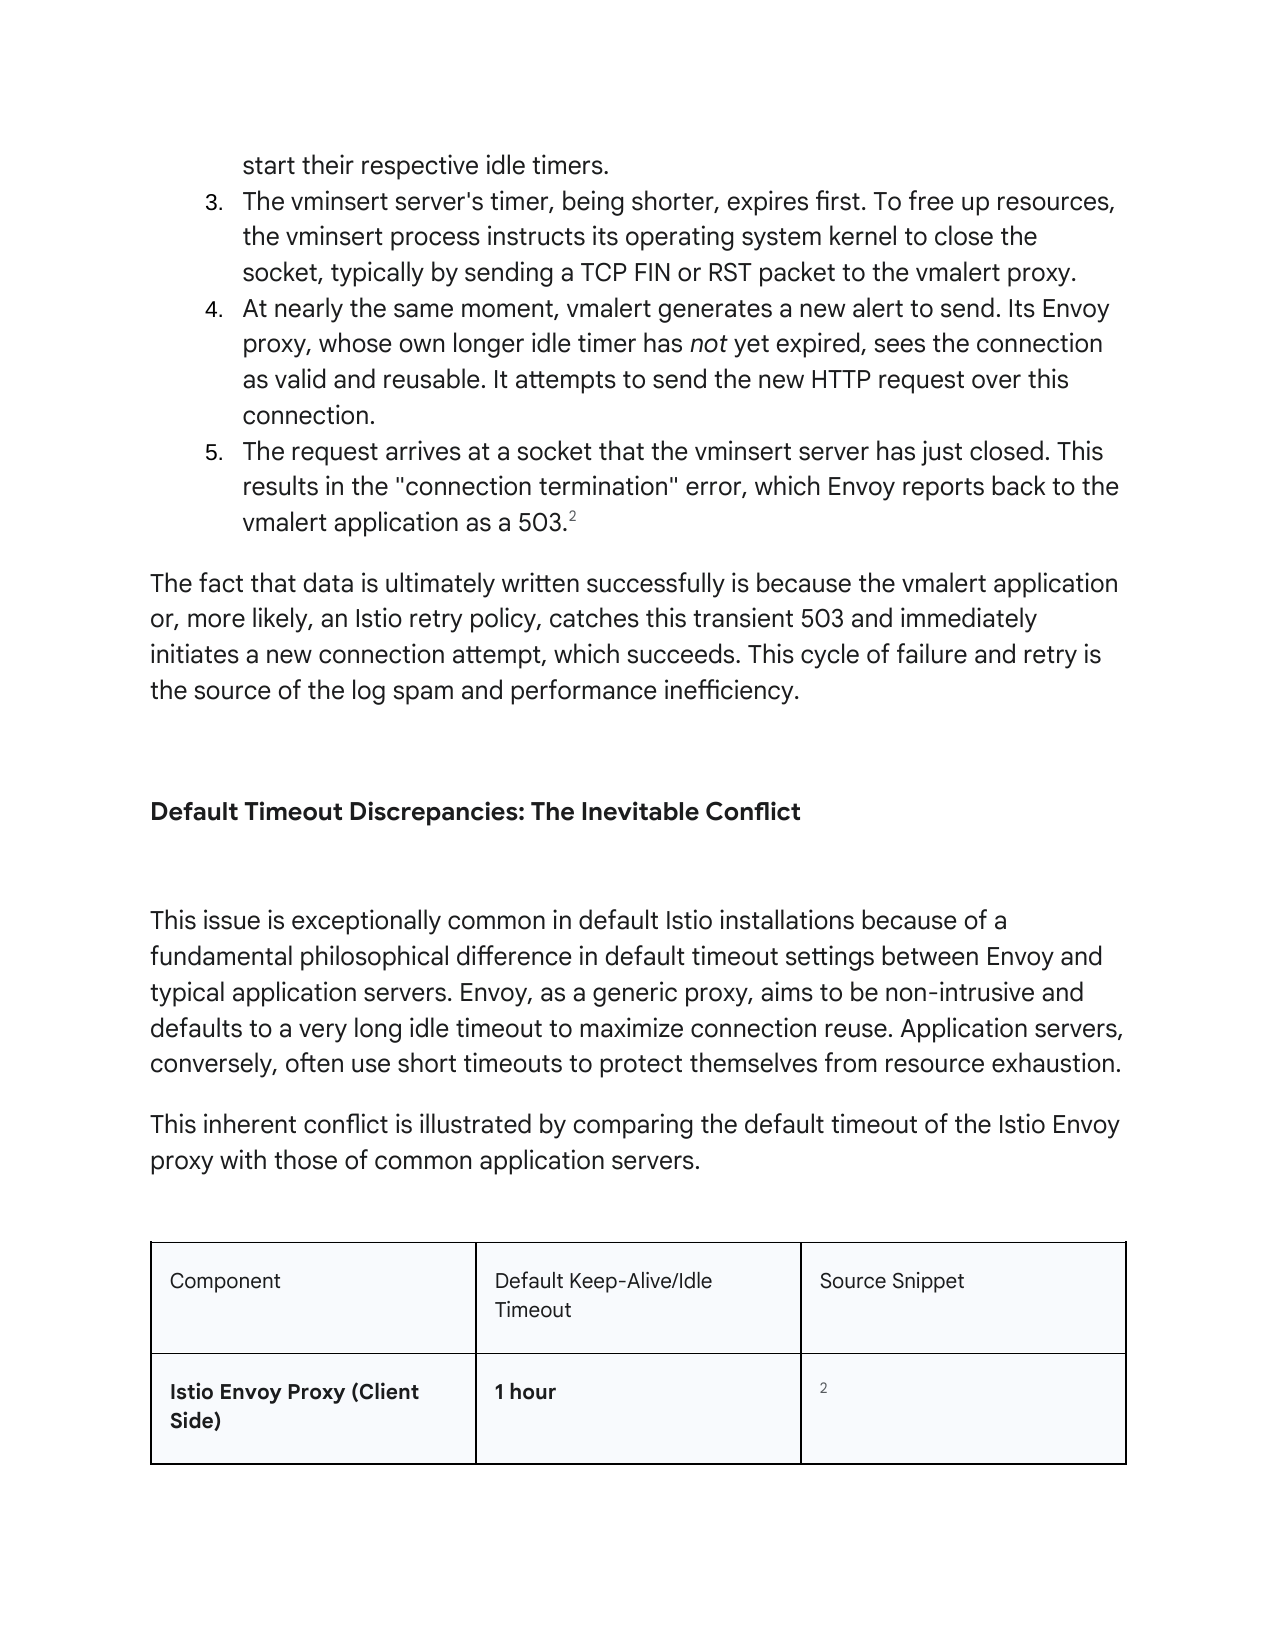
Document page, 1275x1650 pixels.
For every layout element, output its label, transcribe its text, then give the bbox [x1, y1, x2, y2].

table_cell 1 hour [477, 1354, 800, 1463]
text This inherent conflict is illustrated by comparing the default timeout of the Istio Envoy proxy with those of common application servers. [150, 1109, 1125, 1176]
list The vminsert server's timer, being shorter, expires first. To free up resources, the vminsert process instructs its operating system kernel to close the socket, typically by sending a TCP FIN or RST packet to the vmalert proxy. [205, 186, 1125, 288]
text This issue is exceptionally common in default Istio installations because of a fundamental philosophical difference in default timeout settings between Envoy and typical application servers. Envoy, as a generic proxy, aims to be non-intrusive and defaults to a very long idle timeout to maximize connection reuse. Application servers, conversely, often use short timeouts to protect themselves from resource exhaustion. [150, 906, 1125, 1080]
text The fact that data is ultimately written successfully is because the vmalert application or, more likely, an Istio retry policy, catches this transient 503 and immediately initiates a new connection attempt, which succeeds. This cycle of failure and retry is the source of the log spam and performance inefficiency. [150, 568, 1125, 707]
table_header Source Snippet [802, 1243, 1125, 1352]
table_cell 2 [802, 1354, 1125, 1463]
table_header Component [152, 1243, 475, 1352]
list At nearly the same moment, vmalert generates a new alert to send. Its Envoy proxy, whose own longer idle timer has not yet expired, sees the connection as valid and reusable. It attempts to send the new HTTP request over this connection. [205, 293, 1125, 431]
subtitle Default Timeout Discrepancies: The Inevitable Conflict [150, 797, 1125, 828]
list The request arrives at a socket that the vminsert server has just closed. This results in the "connection termination" error, which Envoy reports back to the vmalert application as a 503.2 [205, 436, 1125, 539]
table_header Default Keep-Alive/Idle Timeout [477, 1243, 800, 1352]
table_cell Istio Envoy Proxy (Client Side) [152, 1354, 475, 1463]
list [205, 150, 1125, 181]
